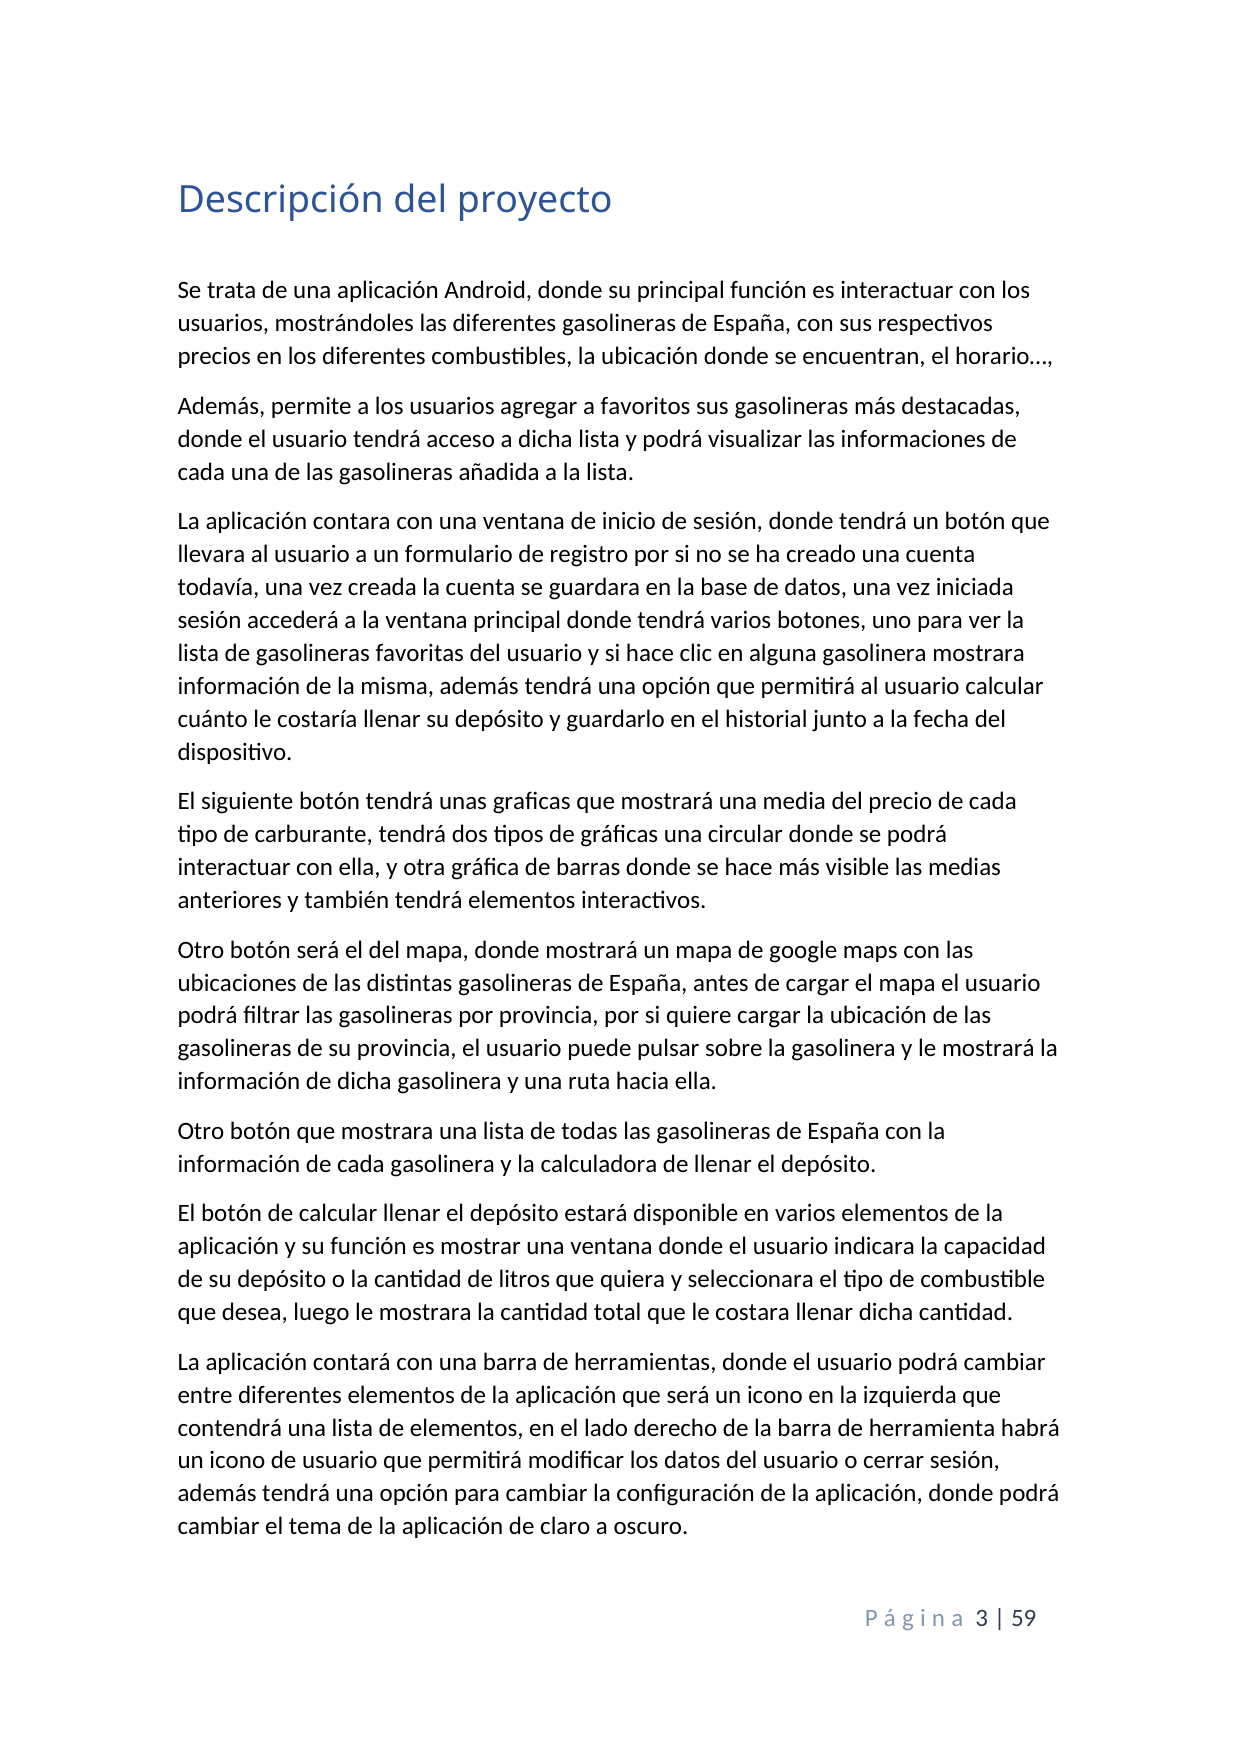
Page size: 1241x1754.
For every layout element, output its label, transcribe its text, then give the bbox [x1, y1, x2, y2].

text La aplicación contará con una barra de herramientas, donde el usuario podrá cambiar entre diferentes elementos de la aplicación que será un icono en la izquierda que contendrá una lista de elementos, en el lado derecho de la barra de herramienta habrá un icono de usuario que permitirá modificar los datos del usuario o cerrar sesión, además tendrá una opción para cambiar la configuración de la aplicación, donde podrá cambiar el tema de la aplicación de claro a oscuro. [177, 1346, 1063, 1541]
text La aplicación contara con una ventana de inicio de sesión, donde tendrá un botón que llevara al usuario a un formulario de registro por si no se ha creado una cuenta todavía, una vez creada la cuenta se guardara en la base de datos, una vez iniciada sesión accederá a la ventana principal donde tendrá varios botones, uno para ver la lista de gasolineras favoritas del usuario y si hace clic en alguna gasolinera mostrara información de la misma, además tendrá una opción que permitirá al usuario calcular cuánto le costaría llenar su depósito y guardarlo en el historial junto a la fecha del dispositivo. [177, 505, 1063, 766]
text El botón de calcular llenar el depósito estará disponible en varios elementos de la aplicación y su función es mostrar una ventana donde el usuario indicara la capacidad de su depósito o la cantidad de litros que quiera y seleccionara el tipo de combustible que desea, luego le mostrara la cantidad total que le costara llenar dicha cantidad. [177, 1197, 1063, 1327]
text El siguiente botón tendrá unas graficas que mostrará una media del precio de cada tipo de carburante, tendrá dos tipos de gráficas una circular donde se podrá interactuar con ella, y otra gráfica de barras donde se hace más visible las medias anteriores y también tendrá elementos interactivos. [177, 785, 1063, 915]
text Además, permite a los usuarios agregar a favoritos sus gasolineras más destacadas, donde el usuario tendrá acceso a dicha lista y podrá visualizar las informaciones de cada una de las gasolineras añadida a la lista. [177, 390, 1063, 486]
subtitle Descripción del proyecto [177, 173, 1063, 224]
text Otro botón que mostrara una lista de todas las gasolineras de España con la información de cada gasolinera y la calculadora de llenar el depósito. [177, 1115, 1063, 1178]
text Se trata de una aplicación Android, donde su principal función es interactuar con los usuarios, mostrándoles las diferentes gasolineras de España, con sus respectivos precios en los diferentes combustibles, la ubicación donde se encuentran, el horario…, [177, 274, 1063, 371]
text Otro botón será el del mapa, donde mostrará un mapa de google maps con las ubicaciones de las distintas gasolineras de España, antes de cargar el mapa el usuario podrá filtrar las gasolineras por provincia, por si quiere cargar la ubicación de las gasolineras de su provincia, el usuario puede pulsar sobre la gasolinera y le mostrará la información de dicha gasolinera y una ruta hacia ella. [177, 934, 1063, 1096]
